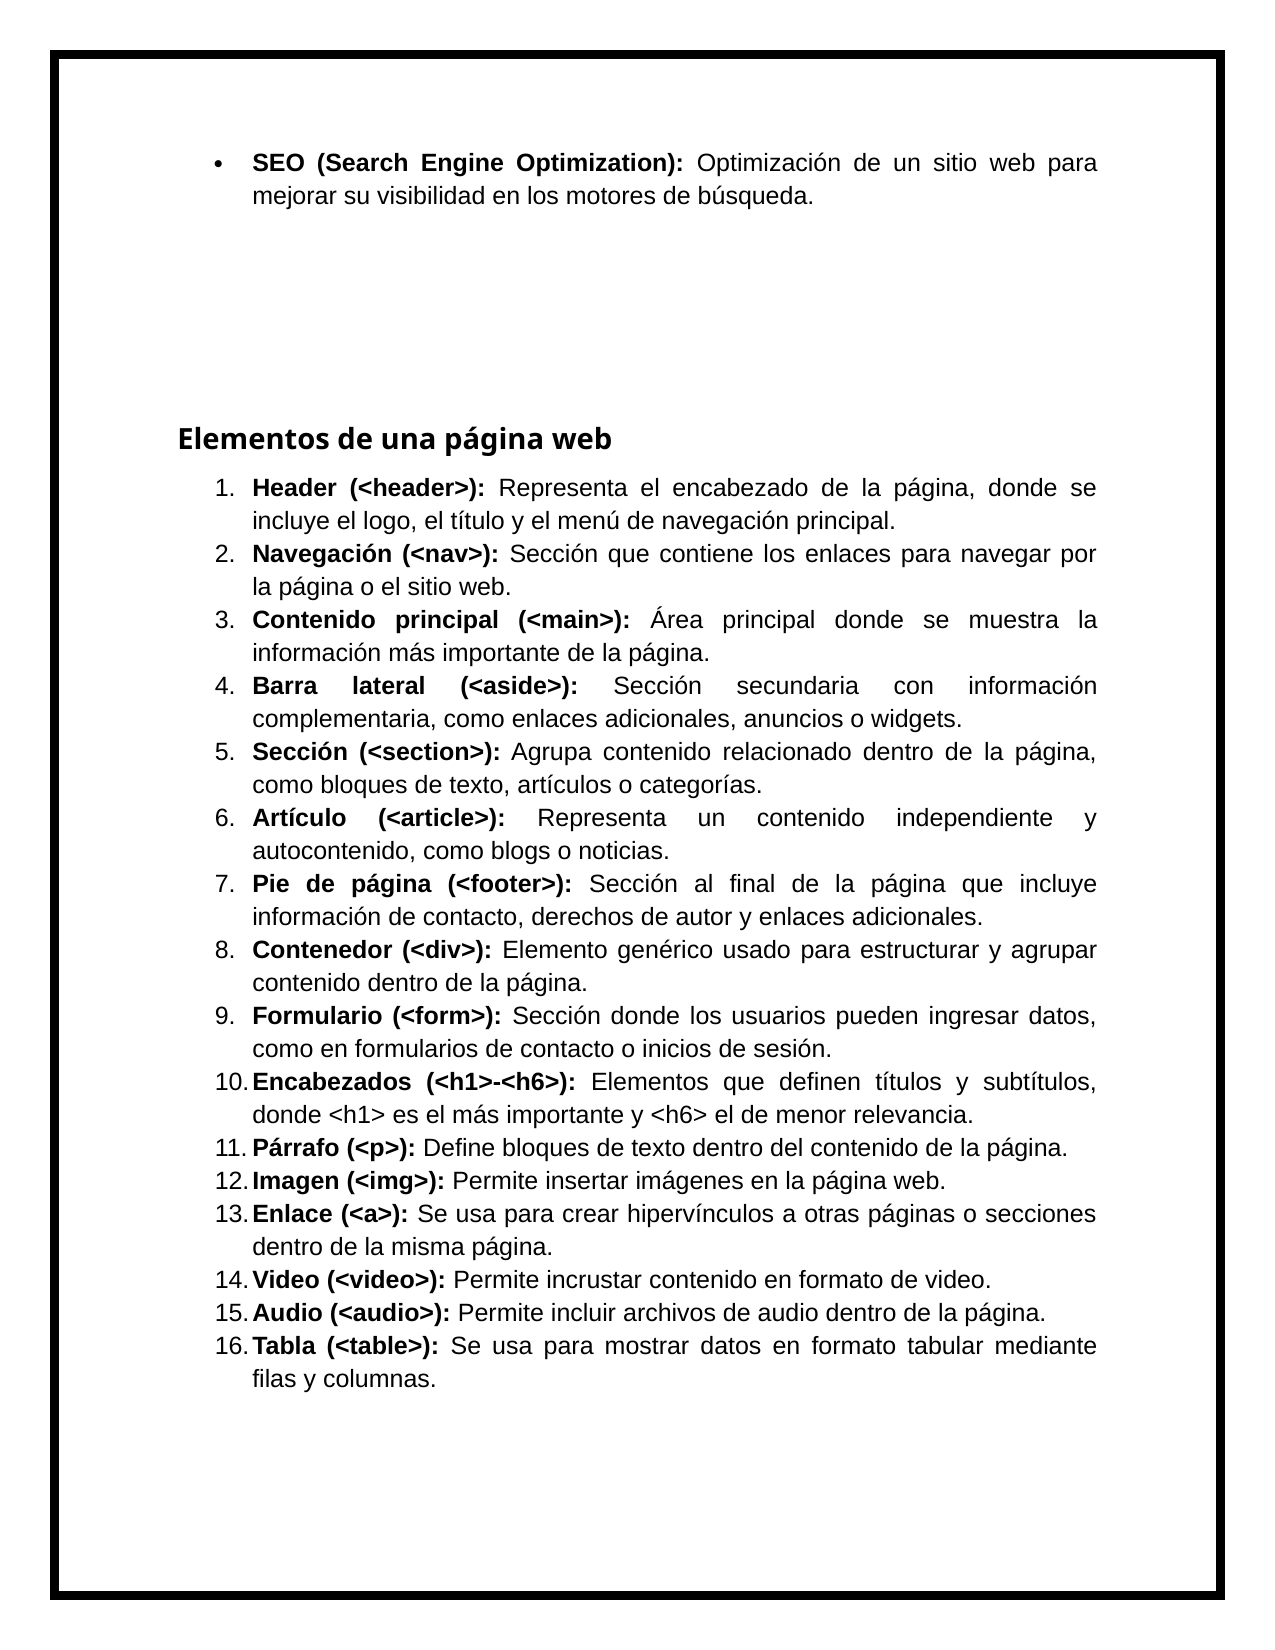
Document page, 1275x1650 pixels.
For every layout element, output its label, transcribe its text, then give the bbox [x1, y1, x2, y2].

list Encabezados (<h1>-<h6>): Elementos que definen títulos y subtítulos, donde <h1> es el más importante y <h6> el de menor relevancia. [214, 1067, 1098, 1129]
list Video (<video>): Permite incrustar contenido en formato de video. [214, 1265, 1098, 1294]
list Header (<header>): Representa el encabezado de la página, donde se incluye el logo, el título y el menú de navegación principal. [214, 473, 1098, 534]
list Párrafo (<p>): Define bloques de texto dentro del contenido de la página. [214, 1133, 1098, 1162]
list Imagen (<img>): Permite insertar imágenes en la página web. [214, 1166, 1098, 1195]
list Contenido principal (<main>): Área principal donde se muestra la información más importante de la página. [214, 605, 1098, 666]
list Formulario (<form>): Sección donde los usuarios pueden ingresar datos, como en formularios de contacto o inicios de sesión. [214, 1001, 1098, 1063]
list SEO (Search Engine Optimization): Optimización de un sitio web para mejorar su visibilidad en los motores de búsqueda. [214, 148, 1098, 209]
subtitle Elementos de una página web [177, 419, 1098, 458]
list Tabla (<table>): Se usa para mostrar datos en formato tabular mediante filas y columnas. [214, 1331, 1098, 1393]
list Pie de página (<footer>): Sección al final de la página que incluye información de contacto, derechos de autor y enlaces adicionales. [214, 869, 1098, 931]
list Audio (<audio>): Permite incluir archivos de audio dentro de la página. [214, 1298, 1098, 1327]
list Enlace (<a>): Se usa para crear hipervínculos a otras páginas o secciones dentro de la misma página. [214, 1199, 1098, 1261]
list Contenedor (<div>): Elemento genérico usado para estructurar y agrupar contenido dentro de la página. [214, 935, 1098, 997]
list Artículo (<article>): Representa un contenido independiente y autocontenido, como blogs o noticias. [214, 803, 1098, 864]
list Barra lateral (<aside>): Sección secundaria con información complementaria, como enlaces adicionales, anuncios o widgets. [214, 671, 1098, 732]
list Sección (<section>): Agrupa contenido relacionado dentro de la página, como bloques de texto, artículos o categorías. [214, 737, 1098, 798]
list Navegación (<nav>): Sección que contiene los enlaces para navegar por la página o el sitio web. [214, 539, 1098, 600]
